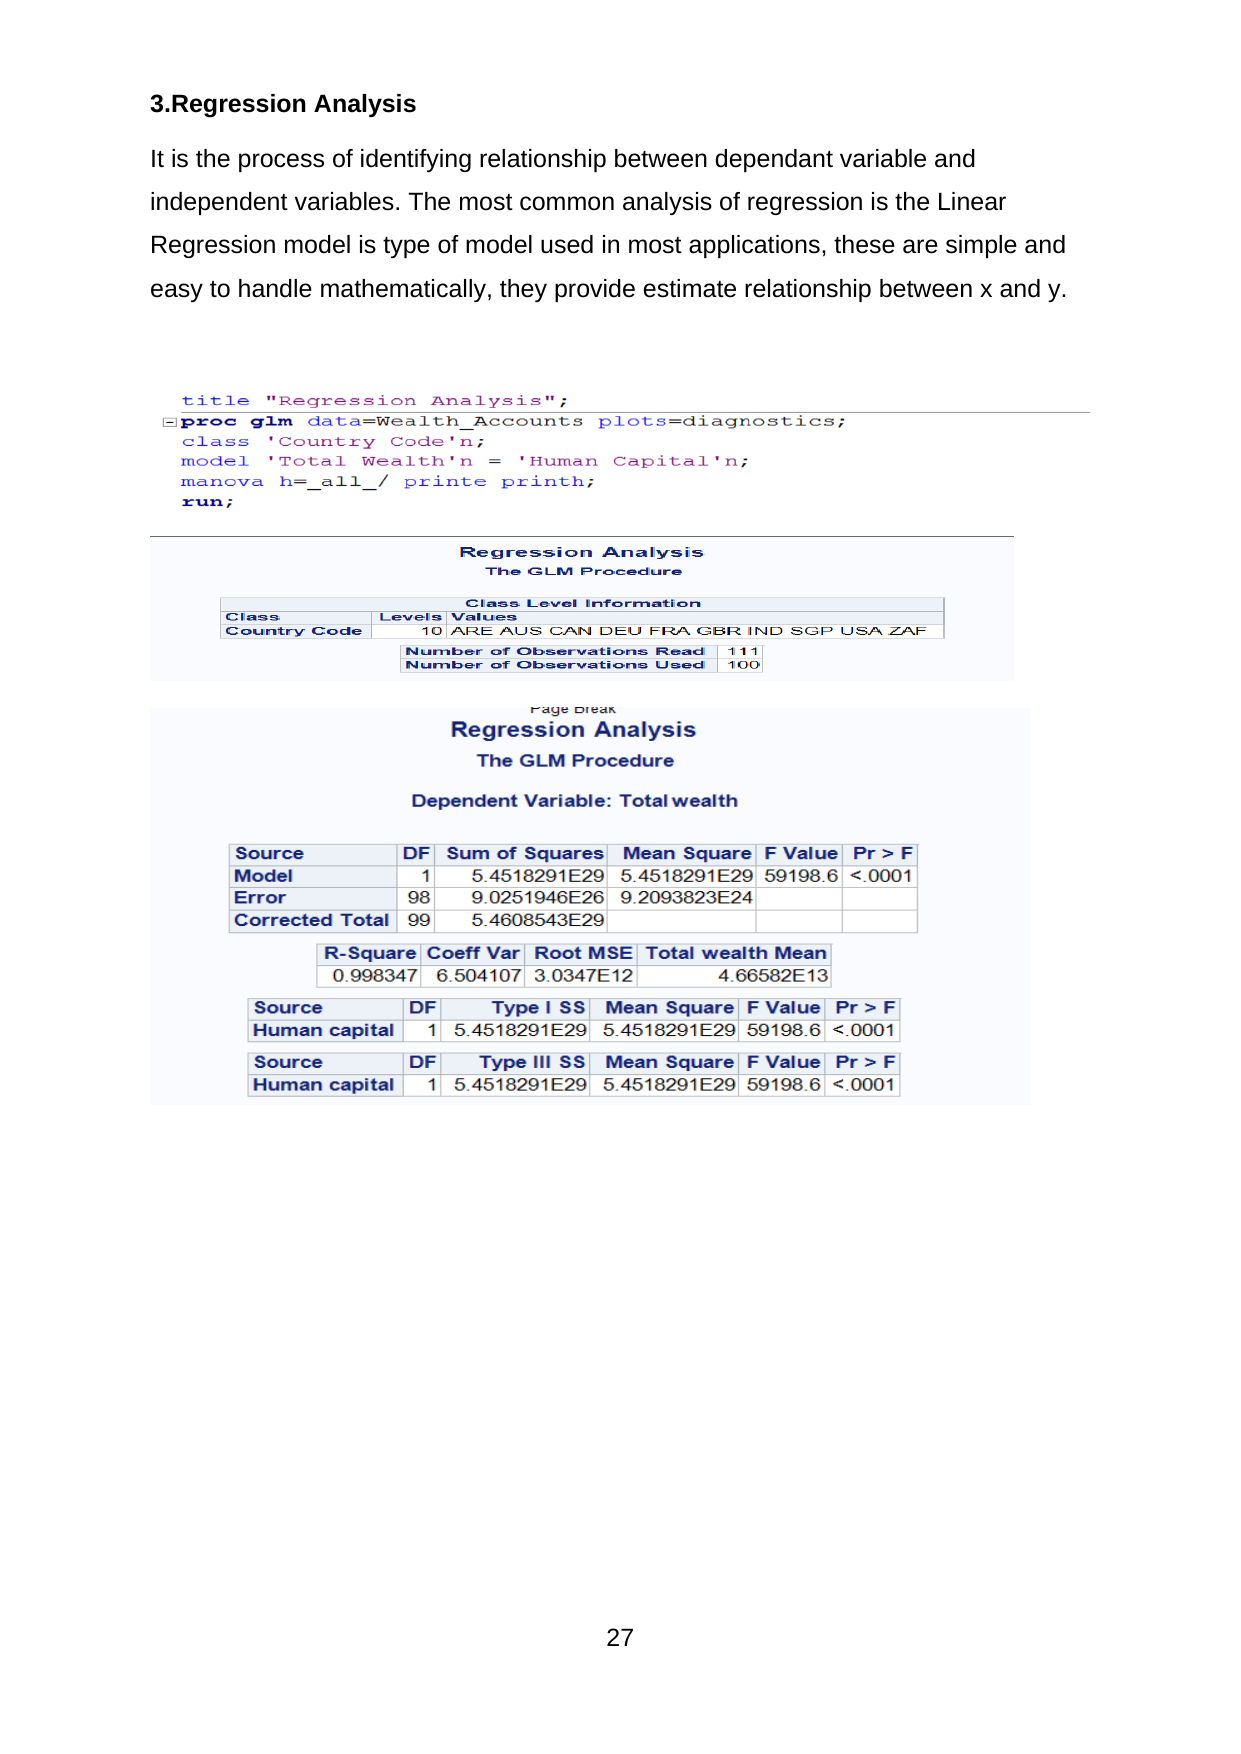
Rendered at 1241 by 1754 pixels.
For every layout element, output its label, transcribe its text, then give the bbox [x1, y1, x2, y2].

text 3.Regression Analysis [150, 89, 1090, 117]
picture [150, 385, 1091, 510]
text It is the process of identifying relationship between dependant variable and independent variables. The most common analysis of regression is the Linear Regression model is type of model used in most applications, these are simple and easy to handle mathematically, they provide estimate relationship between x and y. [150, 144, 1090, 302]
picture [150, 707, 1032, 1105]
picture [150, 536, 1014, 681]
